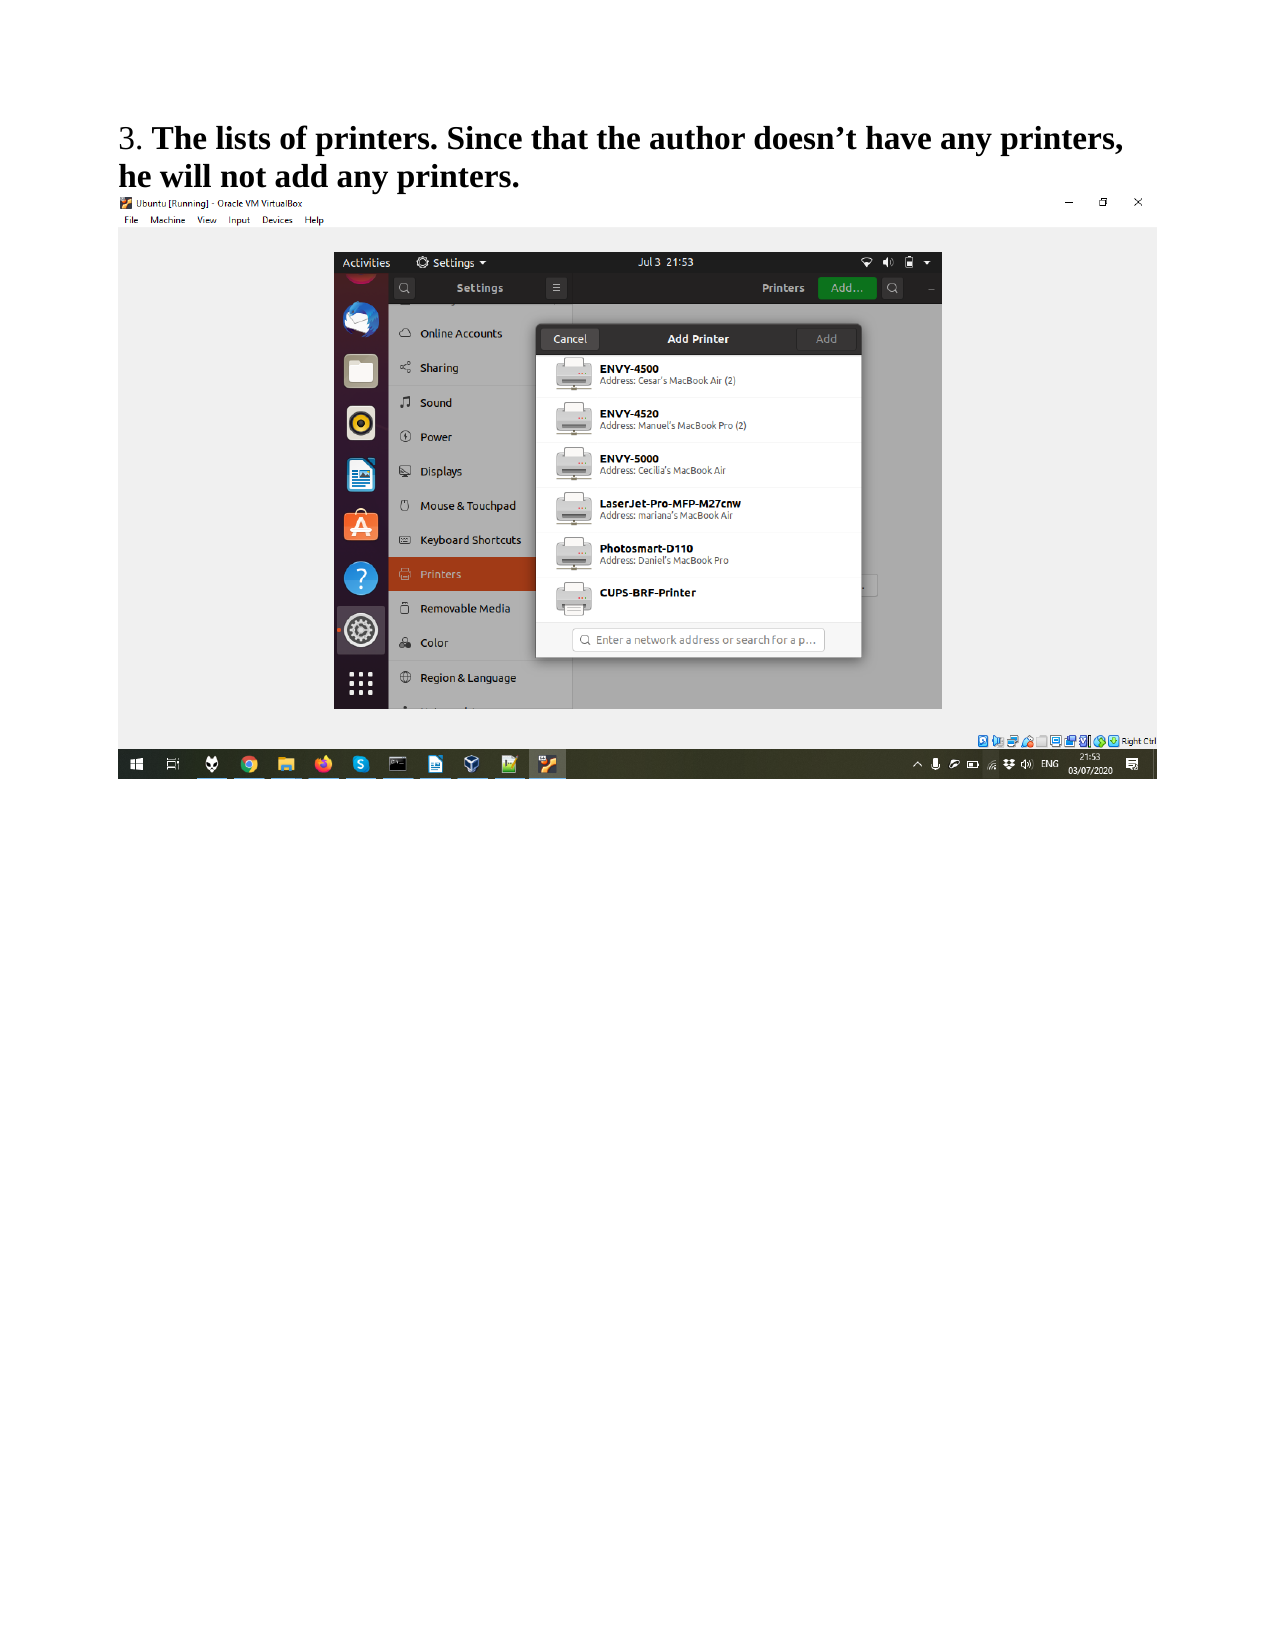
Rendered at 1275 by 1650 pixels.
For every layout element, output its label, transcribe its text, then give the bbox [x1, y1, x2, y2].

text 3. The lists of printers. Since that the author doesn’t have any printers, he will not add any printers. [118, 118, 1157, 195]
picture [118, 195, 1157, 779]
